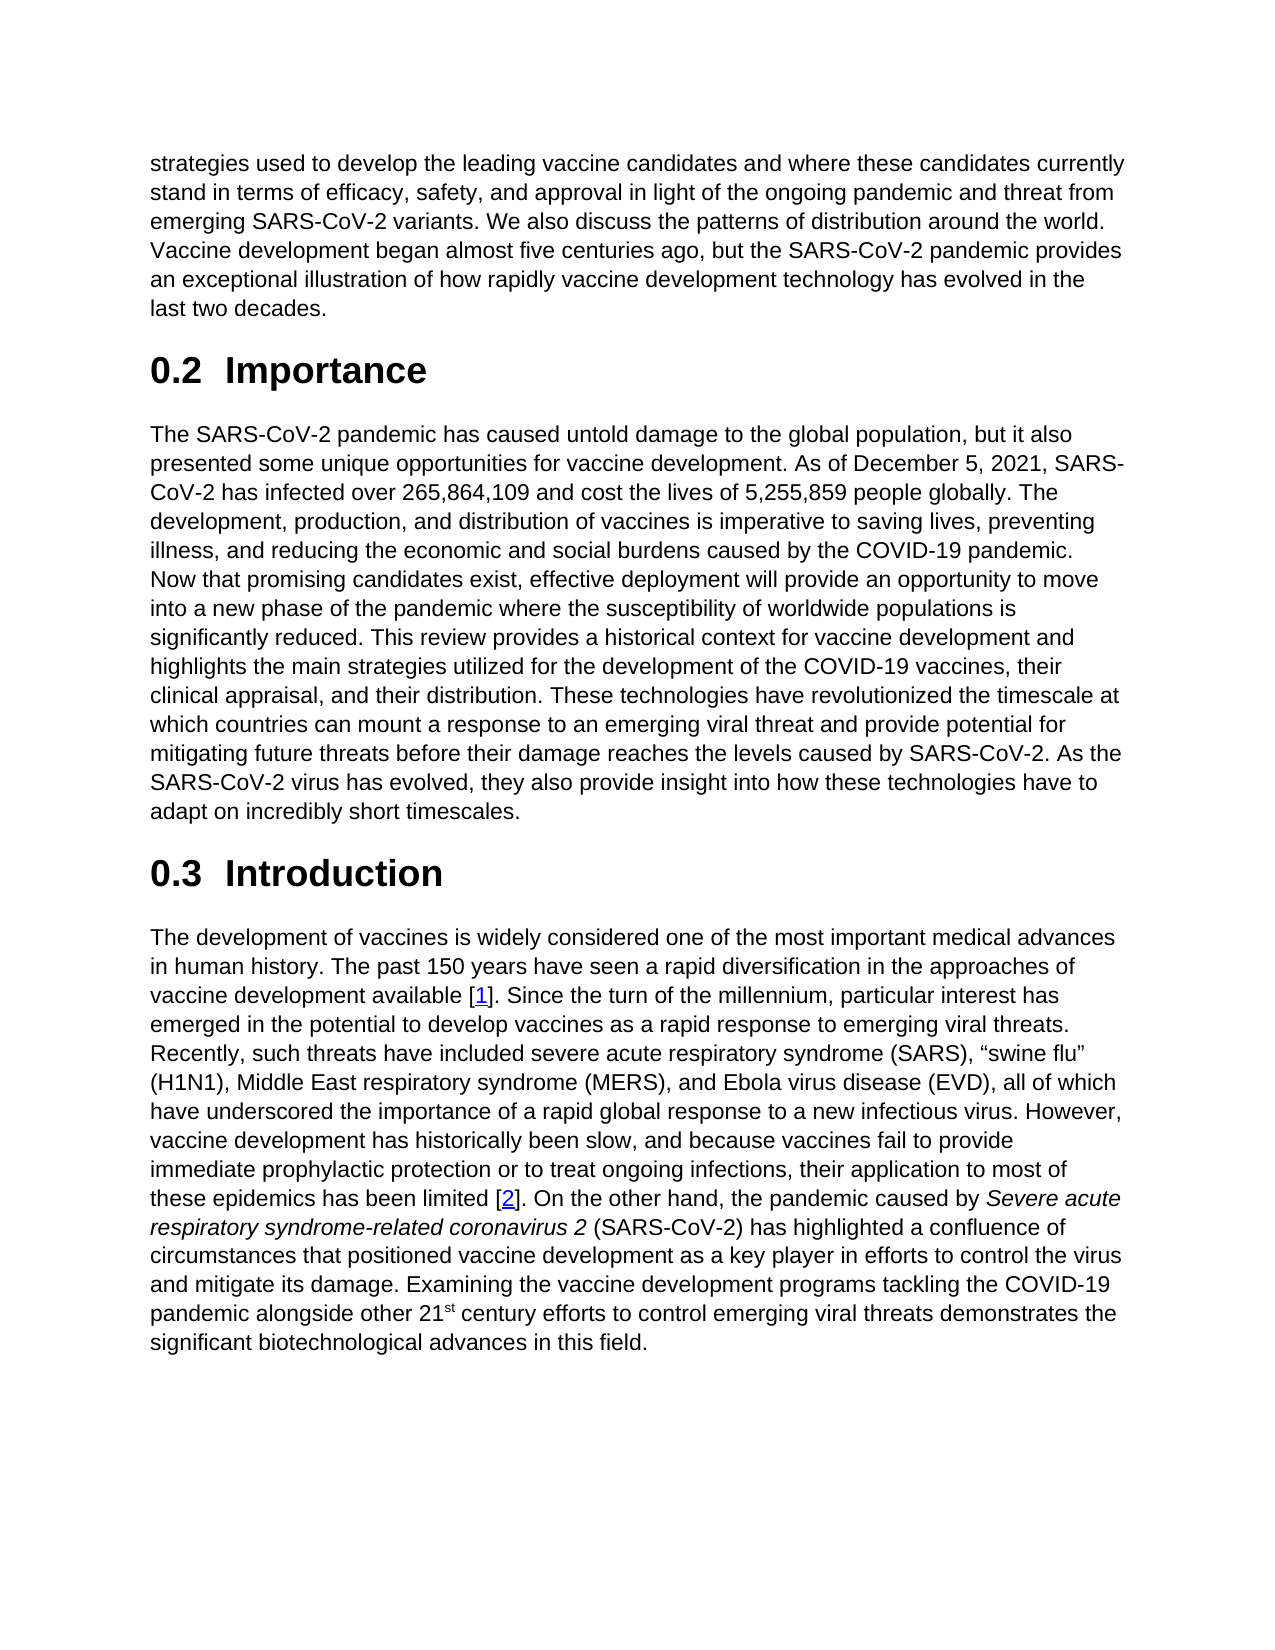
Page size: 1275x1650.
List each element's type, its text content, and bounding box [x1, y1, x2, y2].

text The SARS-CoV-2 pandemic has caused untold damage to the global population, but it also presented some unique opportunities for vaccine development. As of December 5, 2021, SARS-CoV-2 has infected over 265,864,109 and cost the lives of 5,255,859 people globally. The development, production, and distribution of vaccines is imperative to saving lives, preventing illness, and reducing the economic and social burdens caused by the COVID-19 pandemic. Now that promising candidates exist, effective deployment will provide an opportunity to move into a new phase of the pandemic where the susceptibility of worldwide populations is significantly reduced. This review provides a historical context for vaccine development and highlights the main strategies utilized for the development of the COVID-19 vaccines, their clinical appraisal, and their distribution. These technologies have revolutionized the timescale at which countries can mount a response to an emerging viral threat and provide potential for mitigating future threats before their damage reaches the levels caused by SARS-CoV-2. As the SARS-CoV-2 virus has evolved, they also provide insight into how these technologies have to adapt on incredibly short timescales. [150, 421, 1125, 824]
subtitle 0.3 Introduction [150, 852, 1125, 895]
subtitle 0.2 Importance [150, 349, 1125, 392]
text The development of vaccines is widely considered one of the most important medical advances in human history. The past 150 years have seen a rapid diversification in the approaches of vaccine development available [1]. Since the turn of the millennium, particular interest has emerged in the potential to develop vaccines as a rapid response to emerging viral threats. Recently, such threats have included severe acute respiratory syndrome (SARS), “swine flu” (H1N1), Middle East respiratory syndrome (MERS), and Ebola virus disease (EVD), all of which have underscored the importance of a rapid global response to a new infectious virus. However, vaccine development has historically been slow, and because vaccines fail to provide immediate prophylactic protection or to treat ongoing infections, their application to most of these epidemics has been limited [2]. On the other hand, the pandemic caused by Severe acute respiratory syndrome-related coronavirus 2 (SARS-CoV-2) has highlighted a confluence of circumstances that positioned vaccine development as a key player in efforts to control the virus and mitigate its damage. Examining the vaccine development programs tackling the COVID-19 pandemic alongside other 21st century efforts to control emerging viral threats demonstrates the significant biotechnological advances in this field. [150, 924, 1125, 1356]
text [150, 150, 1125, 321]
